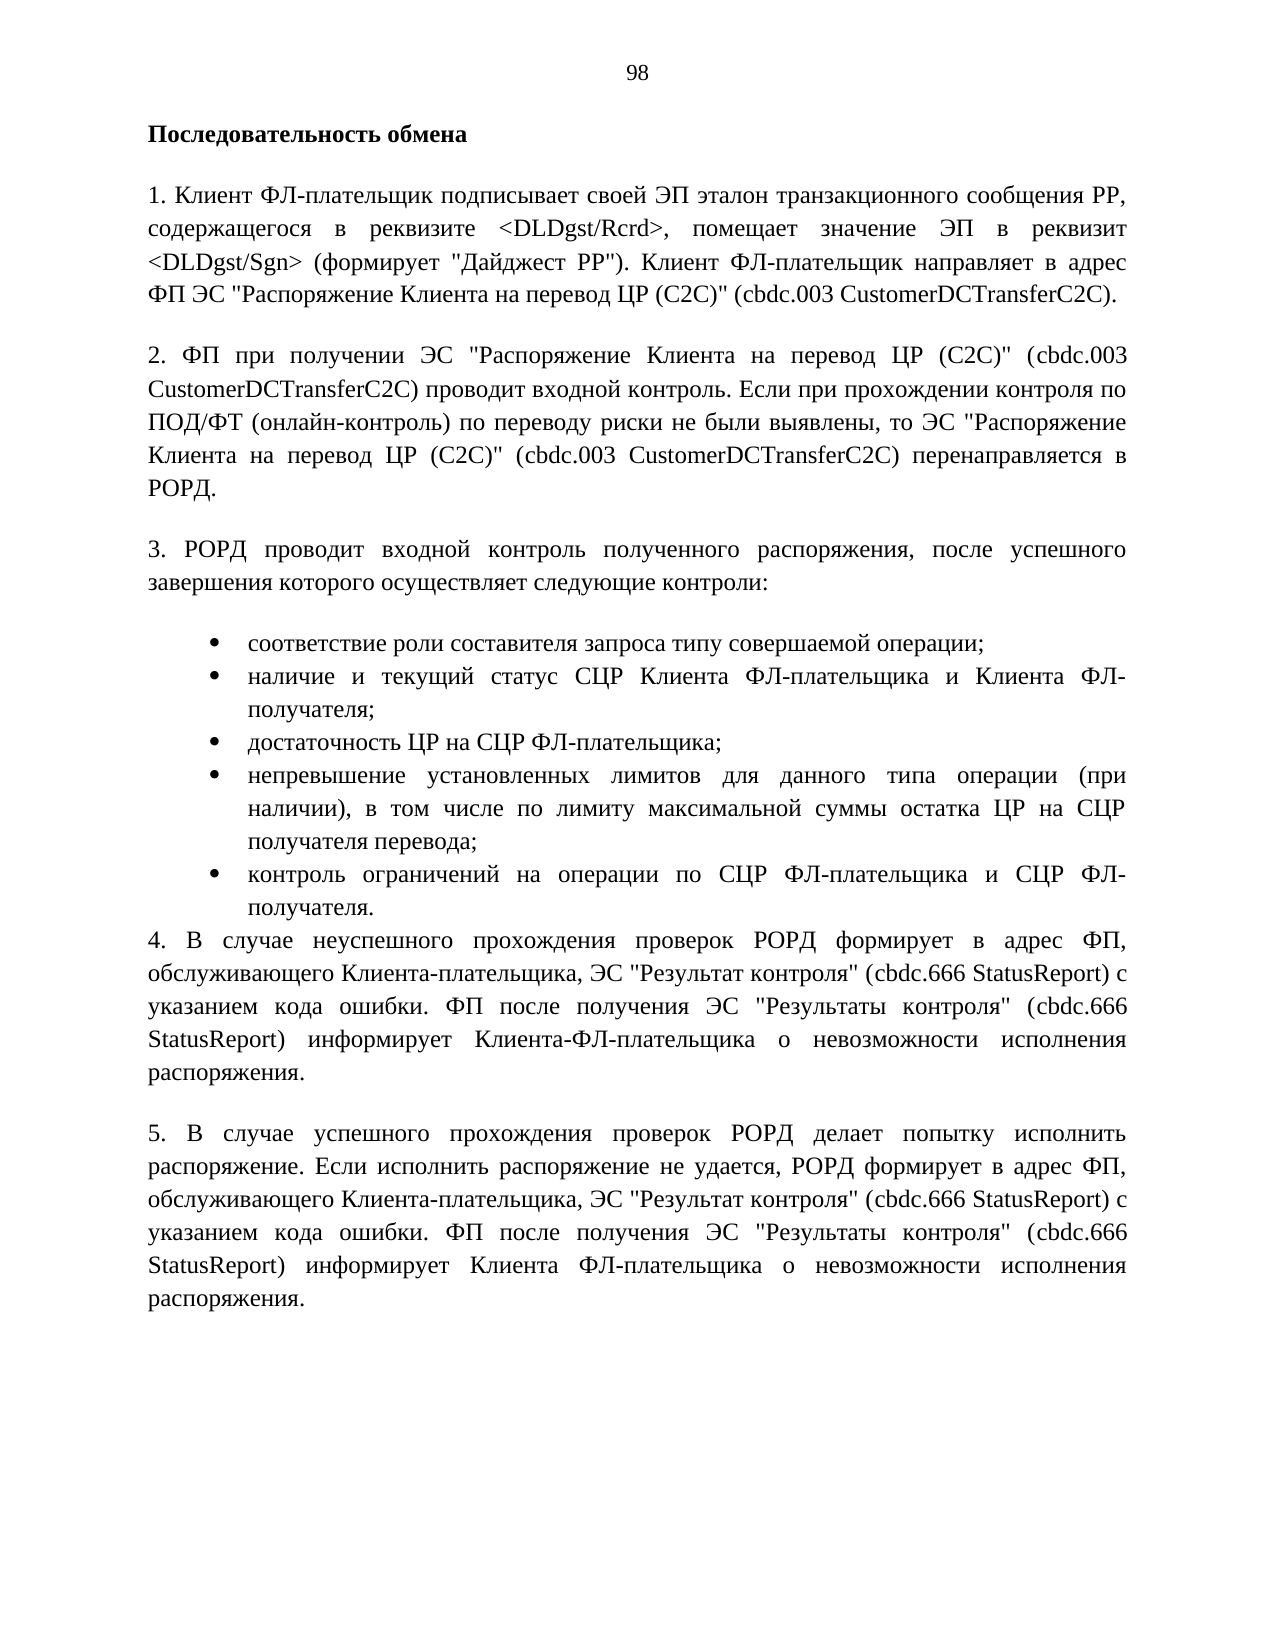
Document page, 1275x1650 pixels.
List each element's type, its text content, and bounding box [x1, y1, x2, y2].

list контроль ограничений на операции по СЦР ФЛ-плательщика и СЦР ФЛ-получателя. [210, 859, 1127, 921]
list наличие и текущий статус СЦР Клиента ФЛ-плательщика и Клиента ФЛ-получателя; [210, 661, 1127, 723]
list соответствие роли составителя запроса типу совершаемой операции; [210, 628, 1127, 657]
text 5. В случае успешного прохождения проверок РОРД делает попытку исполнить распоряжение. Если исполнить распоряжение не удается, РОРД формирует в адрес ФП, обслуживающего Клиента-плательщика, ЭС "Результат контроля" (cbdc.666 StatusReport) с указанием кода ошибки. ФП после получения ЭС "Результаты контроля" (cbdc.666 StatusReport) информирует Клиента ФЛ-плательщика о невозможности исполнения распоряжения. [148, 1118, 1127, 1312]
text Последовательность обмена [148, 119, 1127, 148]
text 1. Клиент ФЛ-плательщик подписывает своей ЭП эталон транзакционного сообщения РР, содержащегося в реквизите <DLDgst/Rcrd>, помещает значение ЭП в реквизит <DLDgst/Sgn> (формирует "Дайджест РР"). Клиент ФЛ-плательщик направляет в адрес ФП ЭС "Распоряжение Клиента на перевод ЦР (С2С)" (cbdc.003 CustomerDCTransferC2C). [148, 181, 1127, 308]
list достаточность ЦР на СЦР ФЛ-плательщика; [210, 727, 1127, 756]
text 3. РОРД проводит входной контроль полученного распоряжения, после успешного завершения которого осуществляет следующие контроли: [148, 534, 1127, 596]
text 2. ФП при получении ЭС "Распоряжение Клиента на перевод ЦР (С2С)" (cbdc.003 CustomerDCTransferC2C) проводит входной контроль. Если при прохождении контроля по ПОД/ФТ (онлайн-контроль) по переводу риски не были выявлены, то ЭС "Распоряжение Клиента на перевод ЦР (С2С)" (cbdc.003 CustomerDCTransferC2C) перенаправляется в РОРД. [148, 341, 1127, 501]
list непревышение установленных лимитов для данного типа операции (при наличии), в том числе по лимиту максимальной суммы остатка ЦР на СЦР получателя перевода; [210, 760, 1127, 855]
text 4. В случае неуспешного прохождения проверок РОРД формирует в адрес ФП, обслуживающего Клиента-плательщика, ЭС "Результат контроля" (cbdc.666 StatusReport) с указанием кода ошибки. ФП после получения ЭС "Результаты контроля" (cbdc.666 StatusReport) информирует Клиента-ФЛ-плательщика о невозможности исполнения распоряжения. [148, 925, 1127, 1086]
